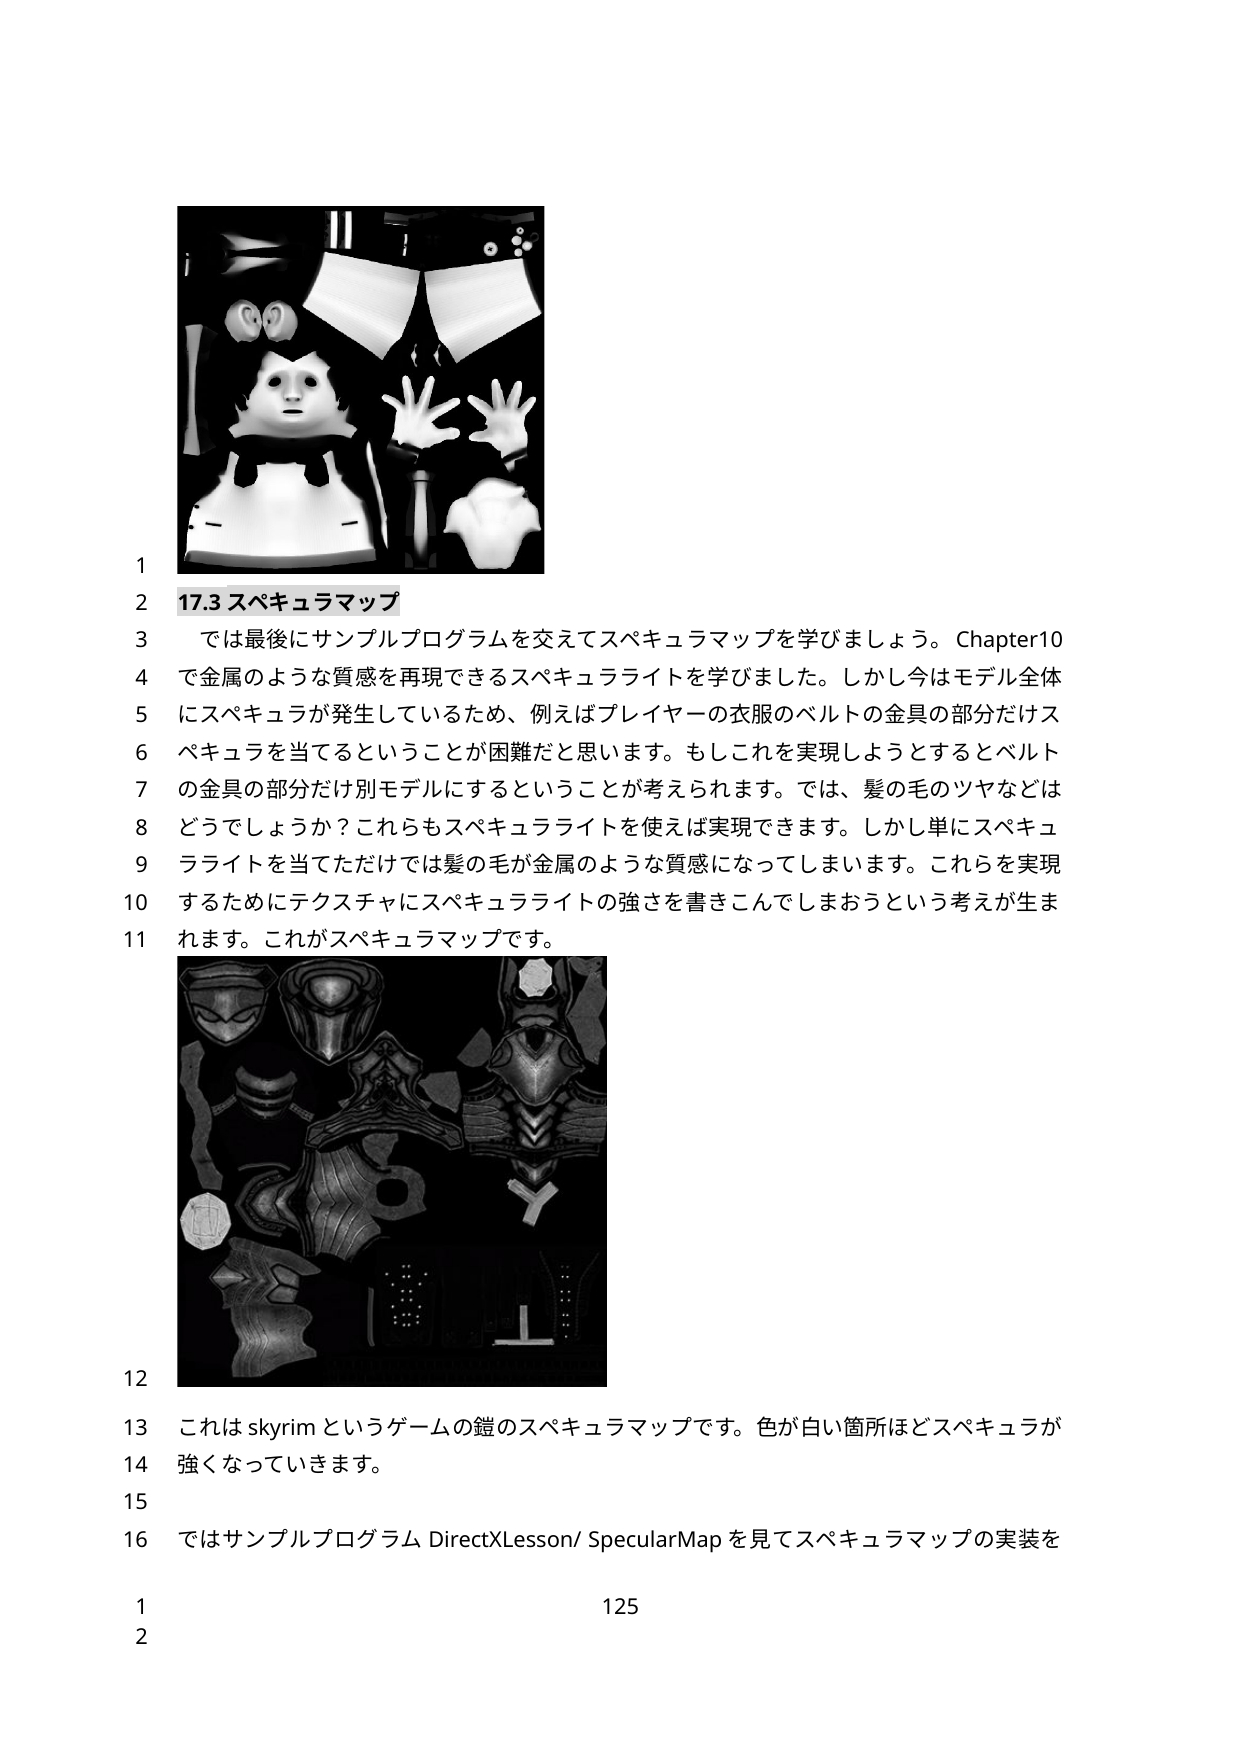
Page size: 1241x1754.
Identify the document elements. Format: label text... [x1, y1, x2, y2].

text 17.3 スペキュラマップ [177, 582, 1063, 619]
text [177, 1519, 1063, 1557]
picture [177, 956, 607, 1387]
text これはskyrimというゲームの鎧のスペキュラマップです。色が白い箇所ほどスペキュラが強くなっていきます。 [177, 1407, 1063, 1482]
text では最後にサンプルプログラムを交えてスペキュラマップを学びましょう。Chapter10で金属のような質感を再現できるスペキュラライトを学びました。しかし今はモデル全体にスペキュラが発生しているため、例えばプレイヤーの衣服のベルトの金具の部分だけスペキュラを当てるということが困難だと思います。もしこれを実現しようとするとベルトの金具の部分だけ別モデルにするということが考えられます。では、髪の毛のツヤなどはどうでしょうか？これらもスペキュラライトを使えば実現できます。しかし単にスペキュラライトを当てただけでは髪の毛が金属のような質感になってしまいます。これらを実現するためにテクスチャにスペキュラライトの強さを書きこんでしまおうという考えが生まれます。これがスペキュラマップです。 [177, 619, 1063, 957]
picture [177, 206, 545, 574]
